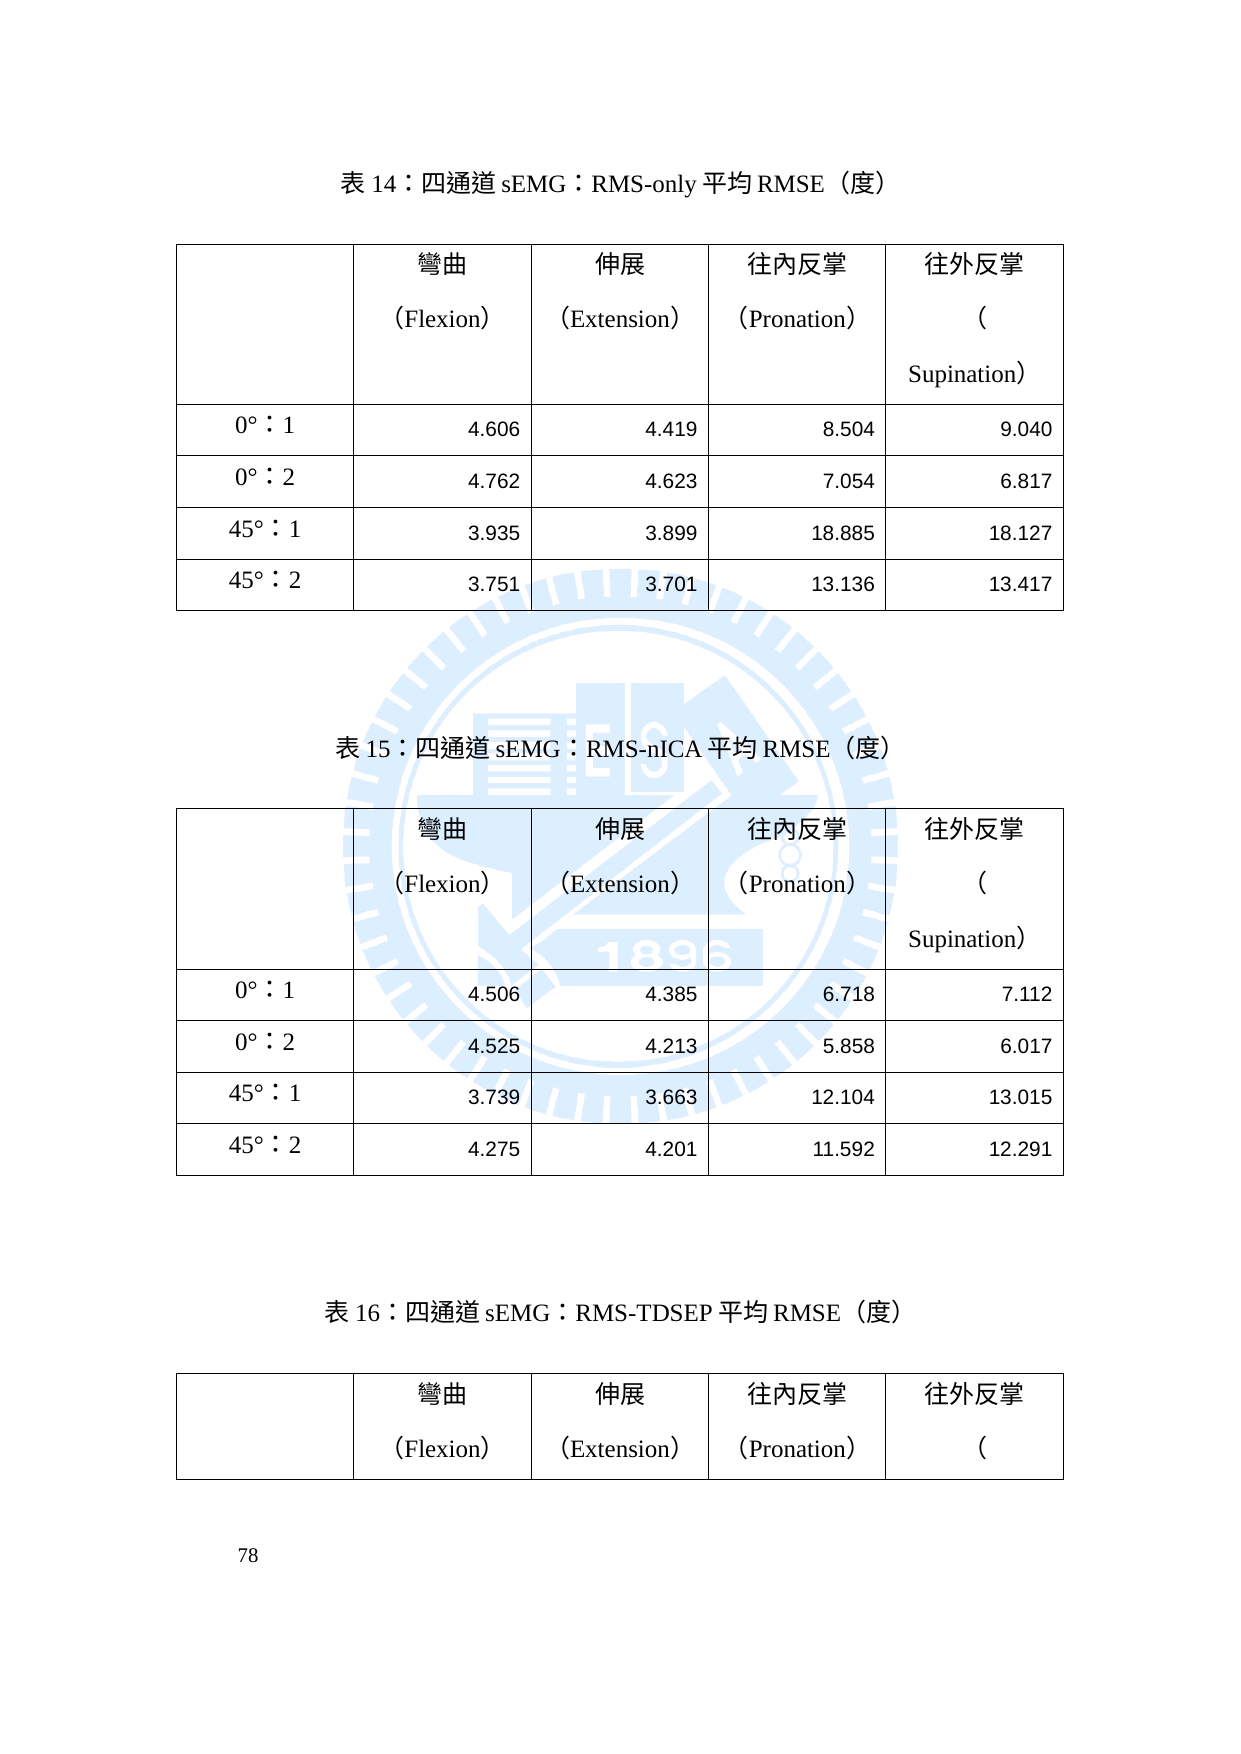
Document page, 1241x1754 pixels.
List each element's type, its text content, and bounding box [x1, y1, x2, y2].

table_cell 13.015 [886, 1073, 1063, 1123]
table_cell 3.751 [354, 560, 531, 610]
table_cell 13.417 [886, 560, 1063, 610]
table_cell 11.592 [709, 1124, 885, 1175]
table_cell 3.701 [532, 560, 708, 610]
table_cell 4.525 [354, 1021, 531, 1072]
table_cell 6.817 [886, 456, 1063, 507]
table_cell 12.291 [886, 1124, 1063, 1175]
table_cell 0°：1 [177, 970, 353, 1020]
table_cell 45°：2 [177, 560, 353, 610]
table_header [177, 1374, 353, 1479]
table_cell 0°：1 [177, 405, 353, 455]
table_cell 13.136 [709, 560, 885, 610]
table_header 往內反掌 （Pronation） [709, 809, 885, 969]
table_cell 18.885 [709, 508, 885, 558]
table_cell 4.419 [532, 405, 708, 455]
table_cell 45°：1 [177, 508, 353, 558]
table_header 伸展 （Extension） [532, 1374, 708, 1479]
table_cell 4.506 [354, 970, 531, 1020]
table_cell 4.623 [532, 456, 708, 507]
table_cell 3.935 [354, 508, 531, 558]
table_cell 3.899 [532, 508, 708, 558]
table_cell 4.275 [354, 1124, 531, 1175]
table_cell 4.201 [532, 1124, 708, 1175]
table_cell 4.213 [532, 1021, 708, 1072]
table_header 彎曲 （Flexion） [354, 809, 531, 969]
table_cell 7.054 [709, 456, 885, 507]
table_header 伸展 （Extension） [532, 809, 708, 969]
table_cell 3.663 [532, 1073, 708, 1123]
table_cell 45°：2 [177, 1124, 353, 1175]
table_header 彎曲 （Flexion） [354, 1374, 531, 1479]
table_cell 12.104 [709, 1073, 885, 1123]
table_cell 9.040 [886, 405, 1063, 455]
table_header 伸展 （Extension） [532, 245, 708, 404]
table_cell 5.858 [709, 1021, 885, 1072]
table_cell 4.385 [532, 970, 708, 1020]
table_cell 4.606 [354, 405, 531, 455]
table_header 往內反掌 （Pronation） [709, 1374, 885, 1479]
table_cell 45°：1 [177, 1073, 353, 1123]
table_header [177, 809, 353, 969]
text 表 16：四通道sEMG：RMS-TDSEP平均RMSE（度） [187, 1293, 1053, 1329]
table_header 往外反掌 （Supination） [886, 1374, 1063, 1479]
table_header 彎曲 （Flexion） [354, 245, 531, 404]
table_header 往外反掌 （Supination） [886, 809, 1063, 969]
table_header [177, 245, 353, 404]
text 表 14：四通道sEMG：RMS-only平均RMSE（度） [187, 163, 1053, 199]
table_header 往內反掌 （Pronation） [709, 245, 885, 404]
table_cell 8.504 [709, 405, 885, 455]
table_cell 3.739 [354, 1073, 531, 1123]
table_header 往外反掌 （Supination） [886, 245, 1063, 404]
table_cell 18.127 [886, 508, 1063, 558]
table_cell 6.718 [709, 970, 885, 1020]
text 表 15：四通道sEMG：RMS-nICA平均RMSE（度） [187, 728, 1053, 764]
table_cell 0°：2 [177, 456, 353, 507]
table_cell 4.762 [354, 456, 531, 507]
table_cell 0°：2 [177, 1021, 353, 1072]
table_cell 6.017 [886, 1021, 1063, 1072]
table_cell 7.112 [886, 970, 1063, 1020]
